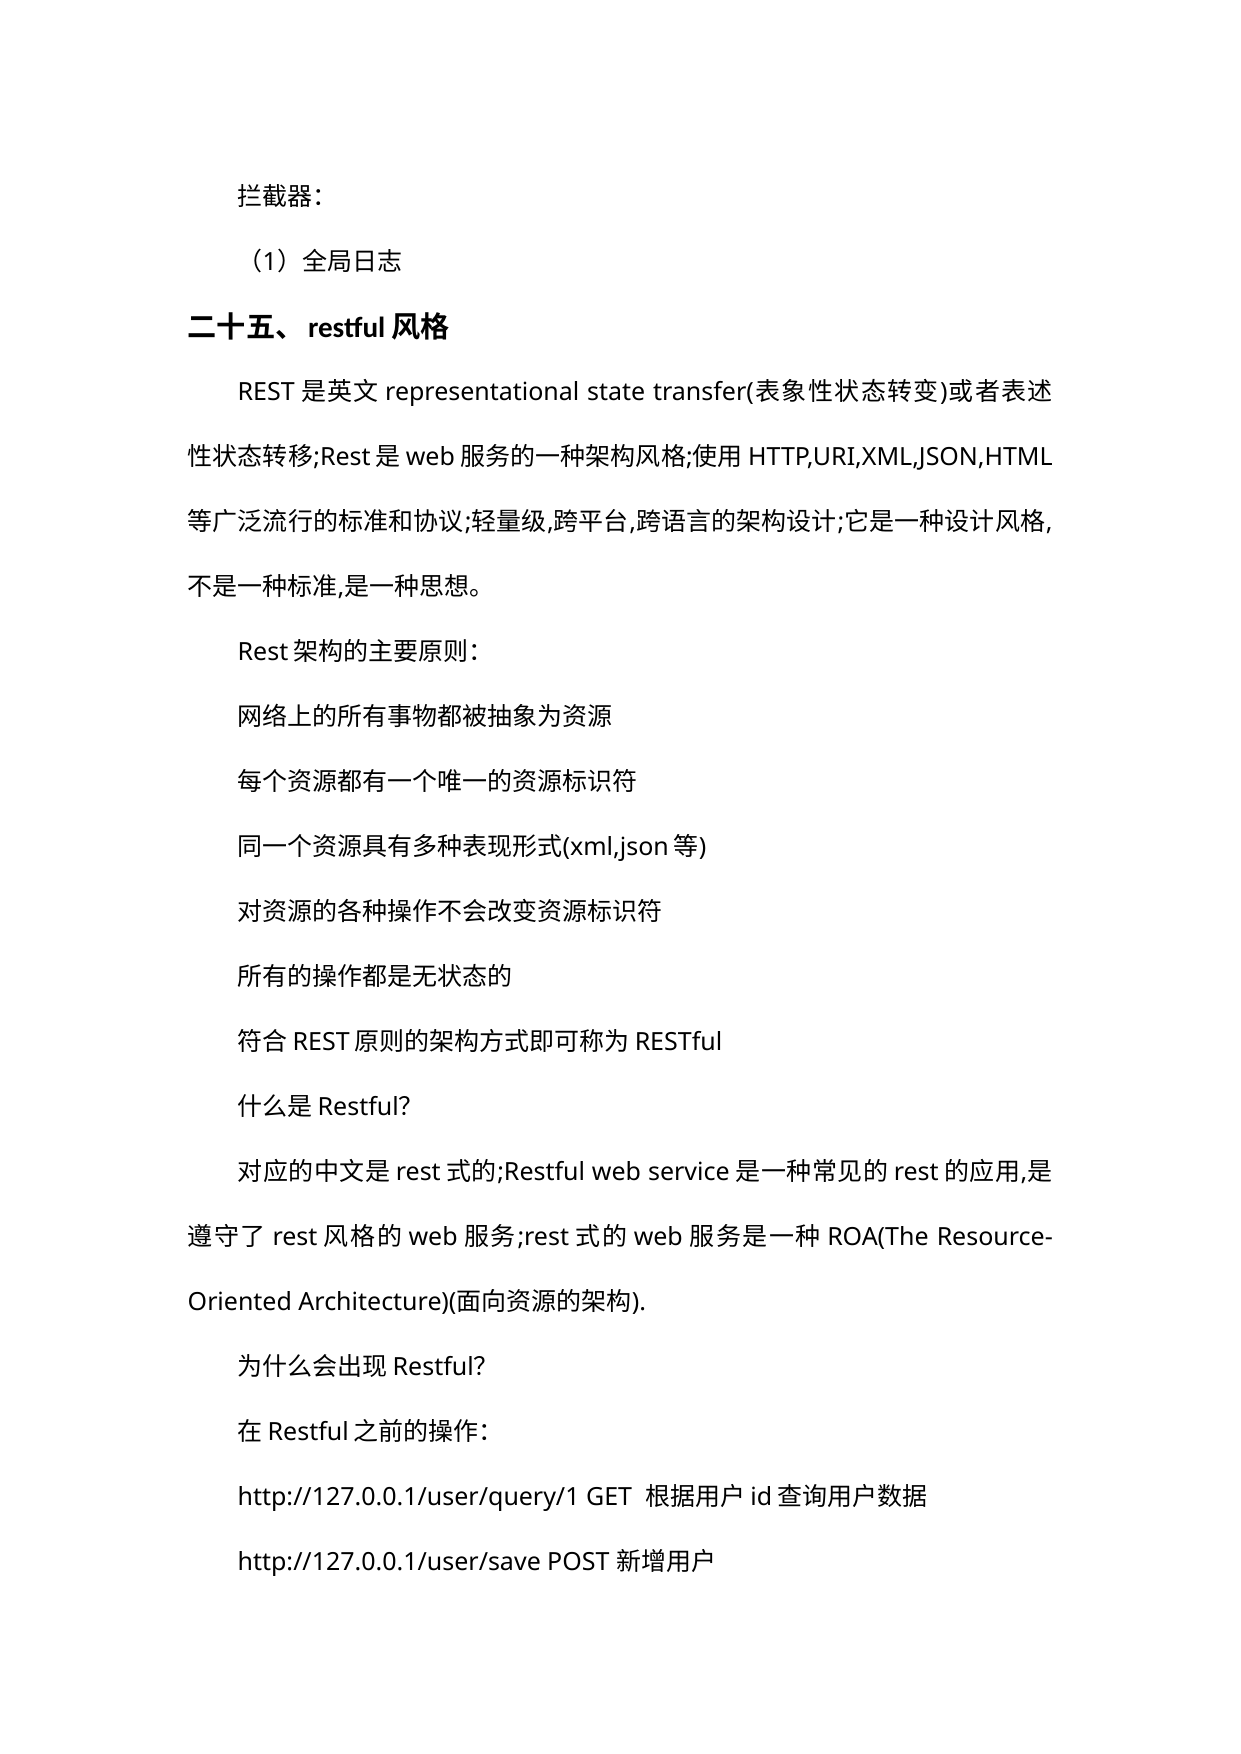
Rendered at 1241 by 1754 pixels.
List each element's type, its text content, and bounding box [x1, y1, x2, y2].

text 为什么会出现Restful？ [187, 1332, 1053, 1397]
text Rest架构的主要原则： [187, 617, 1053, 682]
text 符合REST原则的架构方式即可称为RESTful [187, 1007, 1053, 1072]
text 什么是Restful？ [187, 1072, 1053, 1137]
text 同一个资源具有多种表现形式(xml,json等) [187, 812, 1053, 877]
text REST是英文representational state transfer(表象性状态转变)或者表述性状态转移;Rest是web服务的一种架构风格;使用HTTP,URI,XML,JSON,HTML等广泛流行的标准和协议;轻量级,跨平台,跨语言的架构设计;它是一种设计风格,不是一种标准,是一种思想。 [187, 357, 1053, 617]
text 网络上的所有事物都被抽象为资源 [187, 682, 1053, 747]
text 对资源的各种操作不会改变资源标识符 [187, 877, 1053, 942]
text 对应的中文是rest式的;Restful web service是一种常见的rest的应用,是遵守了rest风格的web服务;rest式的web服务是一种ROA(The Resource-Oriented Architecture)(面向资源的架构). [187, 1137, 1053, 1332]
text 每个资源都有一个唯一的资源标识符 [187, 747, 1053, 812]
list restful风格 [187, 292, 1053, 357]
text http://127.0.0.1/user/save POST 新增用户 [187, 1527, 1053, 1592]
text 在Restful之前的操作： [187, 1397, 1053, 1462]
text http://127.0.0.1/user/query/1 GET 根据用户id查询用户数据 [187, 1462, 1053, 1527]
text 拦截器： [237, 162, 1053, 227]
text 所有的操作都是无状态的 [187, 942, 1053, 1007]
text （1）全局日志 [237, 227, 1053, 292]
